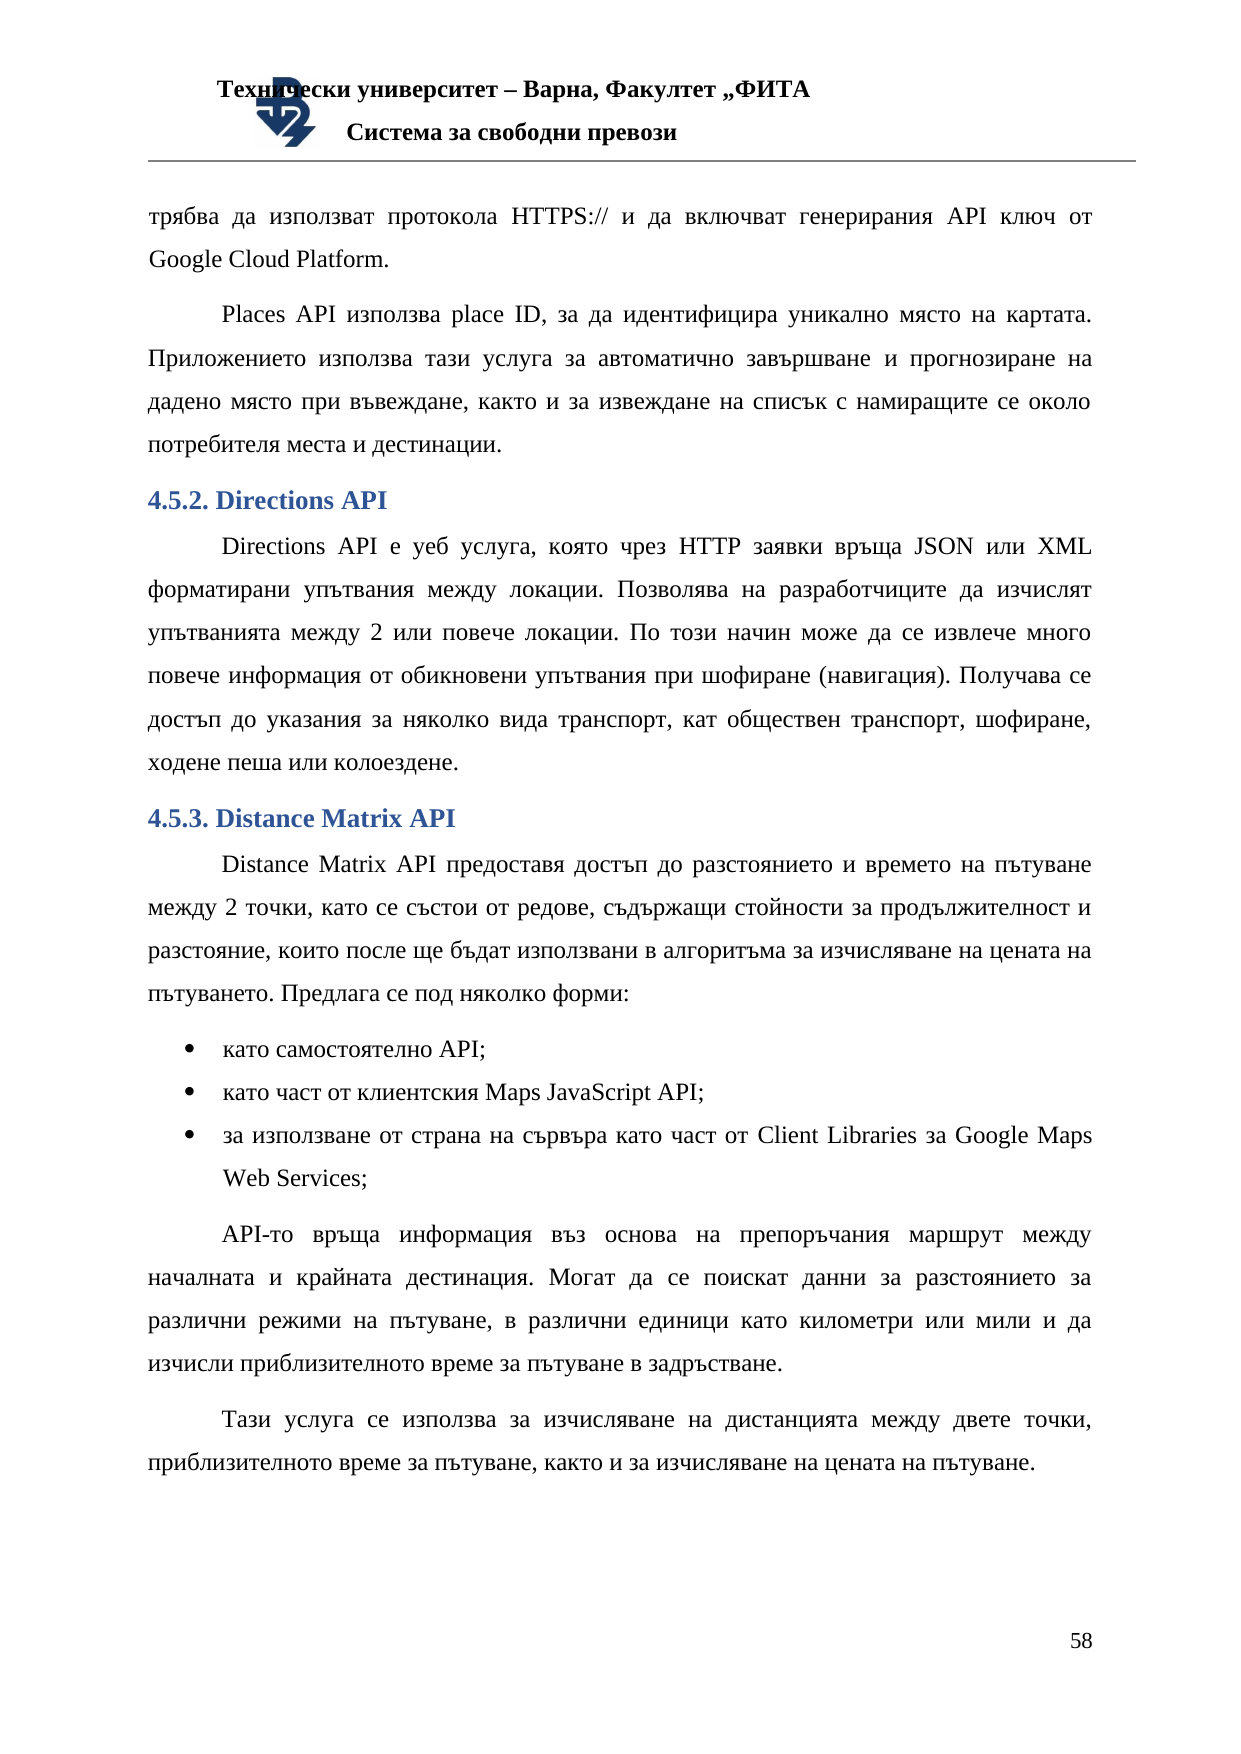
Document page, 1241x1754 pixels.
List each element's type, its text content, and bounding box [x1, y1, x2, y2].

picture [315, 87, 321, 96]
text Places API използва place ID, за да идентифицира уникално място на картата. Приложението използва тази услуга за автоматично завършване и прогнозиране на дадено място при въвеждане, както и за извеждане на списък с намиращите се около потребителя места и дестинации. [148, 299, 1093, 458]
text Directions API е уеб услуга, която чрез HTTP заявки връща JSON или XML форматирани упътвания между локации. Позволява на разработчиците да изчислят упътванията между 2 или повече локации. По този начин може да се извлече много повече информация от обикновени упътвания при шофиране (навигация). Получава се достъп до указания за няколко вида транспорт, кат обществен транспорт, шофиране, ходене пеша или колоездене. [148, 531, 1093, 776]
list като самостоятелно API; [185, 1034, 1093, 1063]
subtitle 4.5.3. Distance Matrix API [148, 802, 1093, 833]
list като част от клиентския Maps JavaScript API; [185, 1077, 1093, 1106]
list за използване от страна на сървъра като част от Client Libraries за Google Maps Web Services; [185, 1120, 1093, 1192]
text API-то връща информация въз основа на препоръчания маршрут между началната и крайната дестинация. Могат да се поискат данни за разстоянието за различни режими на пътуване, в различни единици като километри или мили и да изчисли приблизителното време за пътуване в задръстване. [148, 1219, 1093, 1377]
picture [253, 77, 321, 148]
subtitle 4.5.2. Directions API [148, 484, 1093, 516]
text Тази услуга се използва за изчисляване на дистанцията между двете точки, приблизителното време за пътуване, както и за изчисляване на цената на пътуване. [148, 1404, 1093, 1476]
text Distance Matrix API предоставя достъп до разстоянието и времето на пътуване между 2 точки, като се състои от редове, съдържащи стойности за продължителност и разстояние, които после ще бъдат използвани в алгоритъма за изчисляване на цената на пътуването. Предлага се под няколко форми: [148, 849, 1093, 1007]
